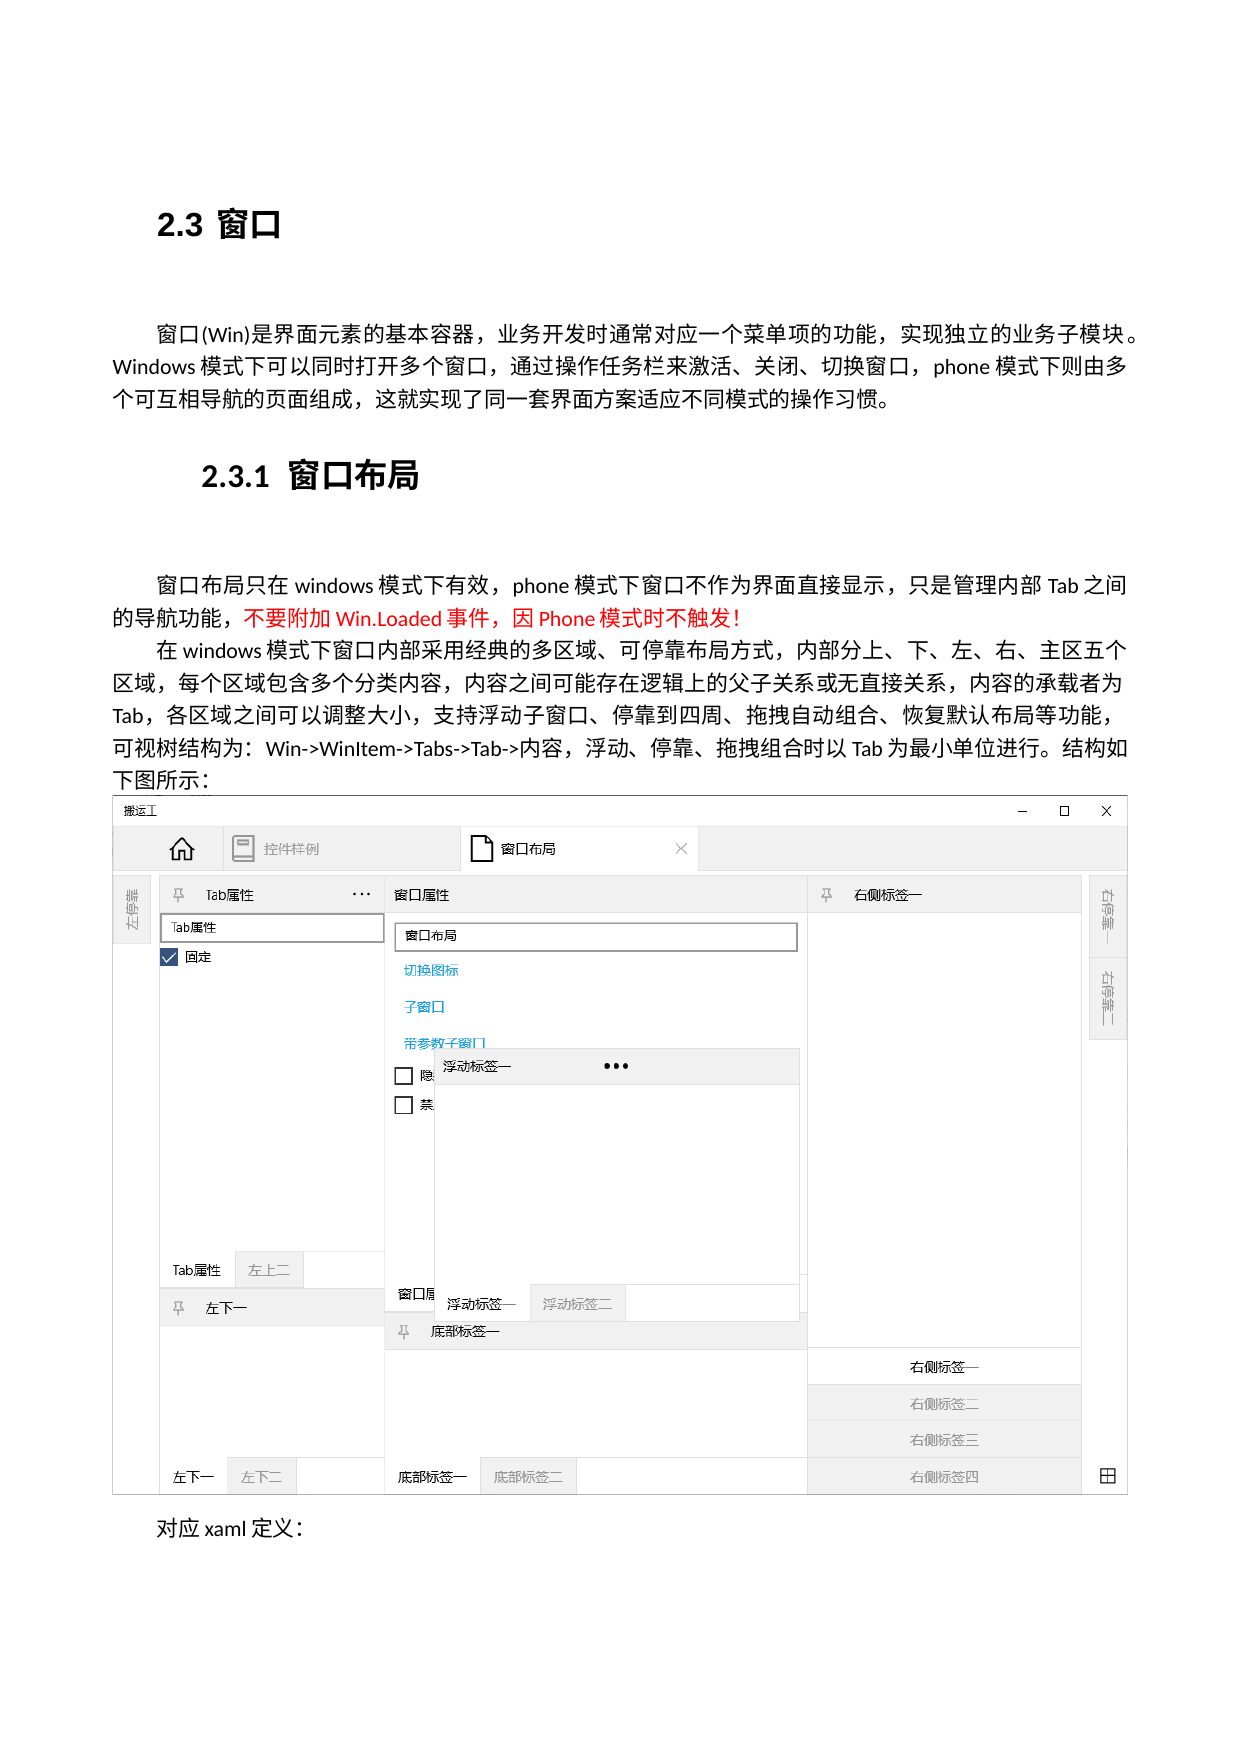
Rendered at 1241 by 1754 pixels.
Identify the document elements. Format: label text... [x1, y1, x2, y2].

text 窗口布局只在windows模式下有效，phone模式下窗口不作为界面直接显示，只是管理内部Tab之间的导航功能，不要附加Win.Loaded事件，因Phone模式时不触发！ [112, 568, 1128, 633]
text 窗口(Win)是界面元素的基本容器，业务开发时通常对应一个菜单项的功能，实现独立的业务子模块。Windows模式下可以同时打开多个窗口，通过操作任务栏来激活、关闭、切换窗口，phone模式下则由多个可互相导航的页面组成，这就实现了同一套界面方案适应不同模式的操作习惯。 [112, 316, 1128, 414]
text 在windows模式下窗口内部采用经典的多区域、可停靠布局方式，内部分上、下、左、右、主区五个区域，每个区域包含多个分类内容，内容之间可能存在逻辑上的父子关系或无直接关系，内容的承载者为Tab，各区域之间可以调整大小，支持浮动子窗口、停靠到四周、拖拽自动组合、恢复默认布局等功能，可视树结构为：Win->WinItem->Tabs->Tab->内容，浮动、停靠、拖拽组合时以Tab为最小单位进行。结构如下图所示： [112, 633, 1128, 795]
subtitle 窗口 [157, 189, 1128, 254]
text 对应xaml定义： [112, 1511, 1128, 1543]
picture [112, 795, 1128, 1495]
subtitle 窗口布局 [201, 441, 1128, 506]
